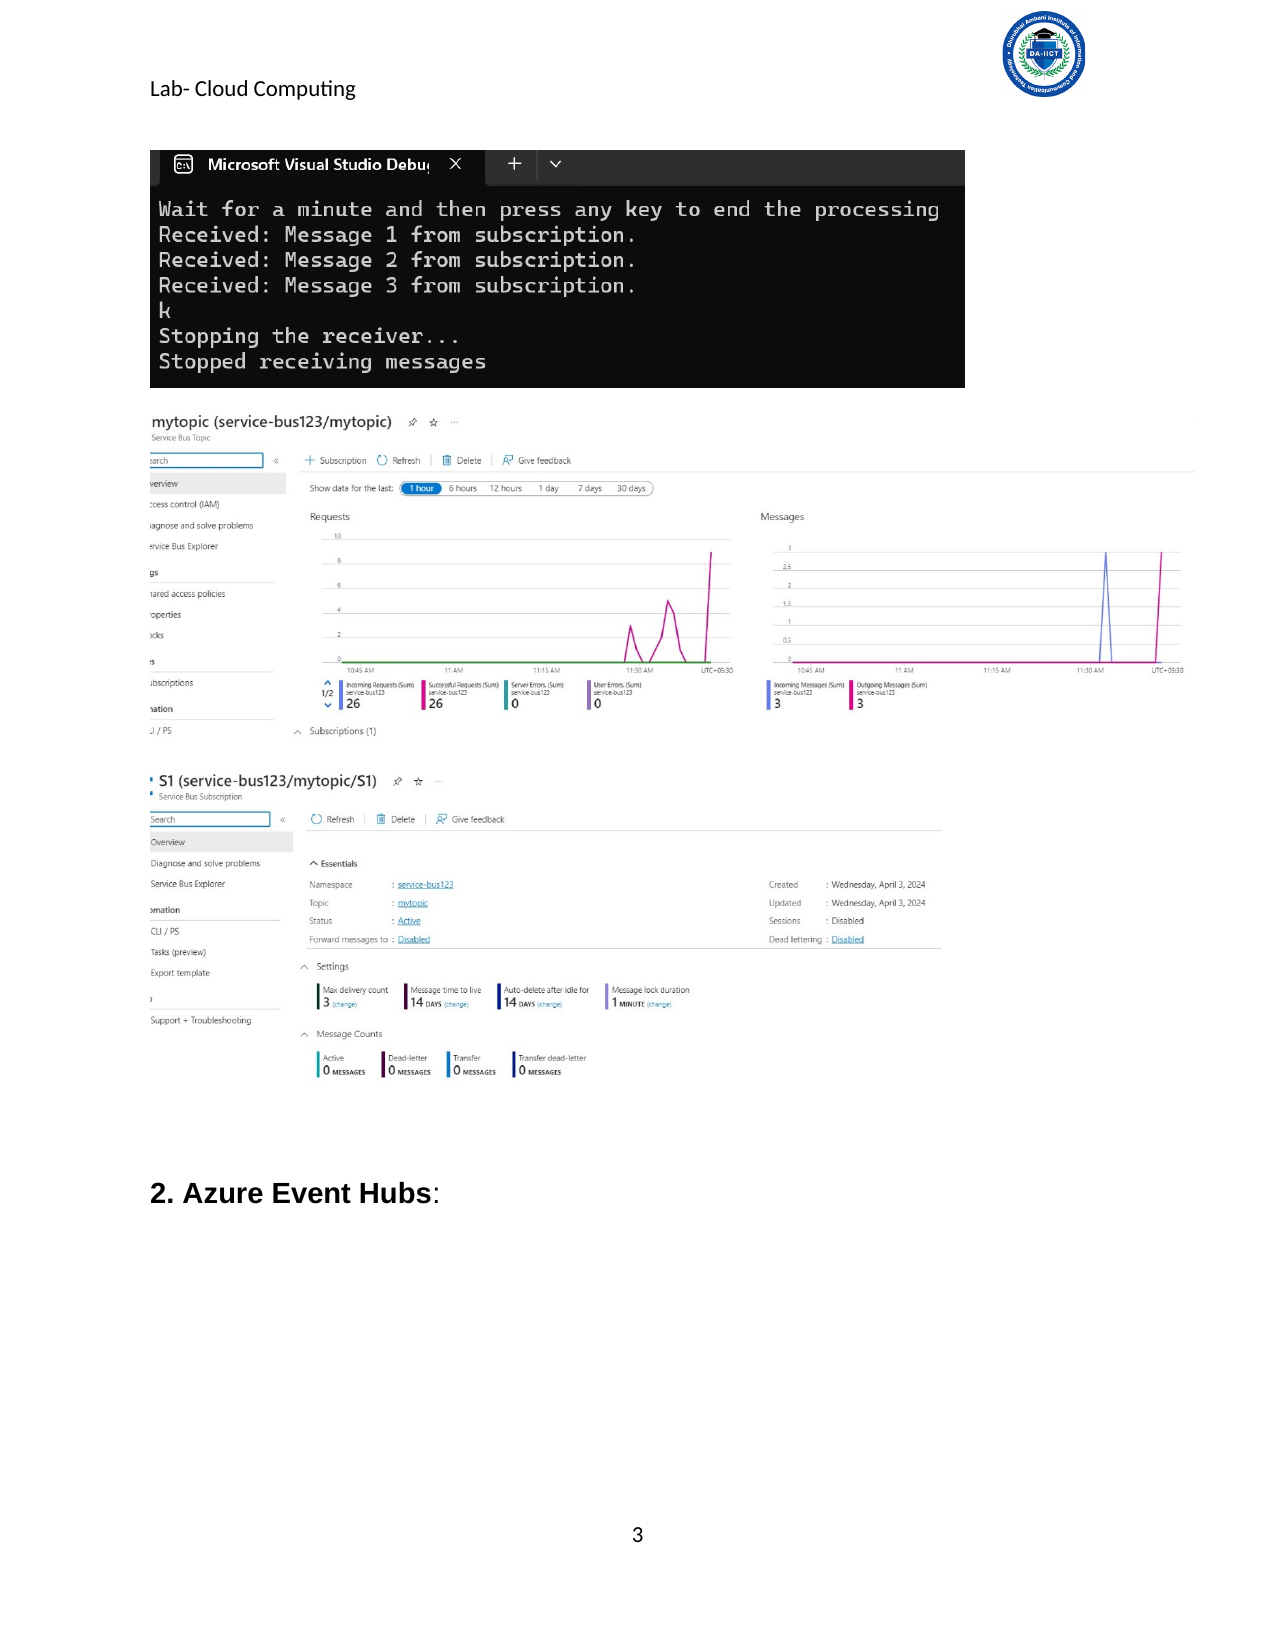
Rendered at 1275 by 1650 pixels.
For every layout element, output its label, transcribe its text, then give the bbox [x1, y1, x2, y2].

picture [150, 412, 1196, 743]
picture [150, 767, 942, 1091]
picture [150, 150, 965, 388]
picture [1002, 11, 1086, 97]
text 2. Azure Event Hubs: [150, 1176, 1125, 1209]
